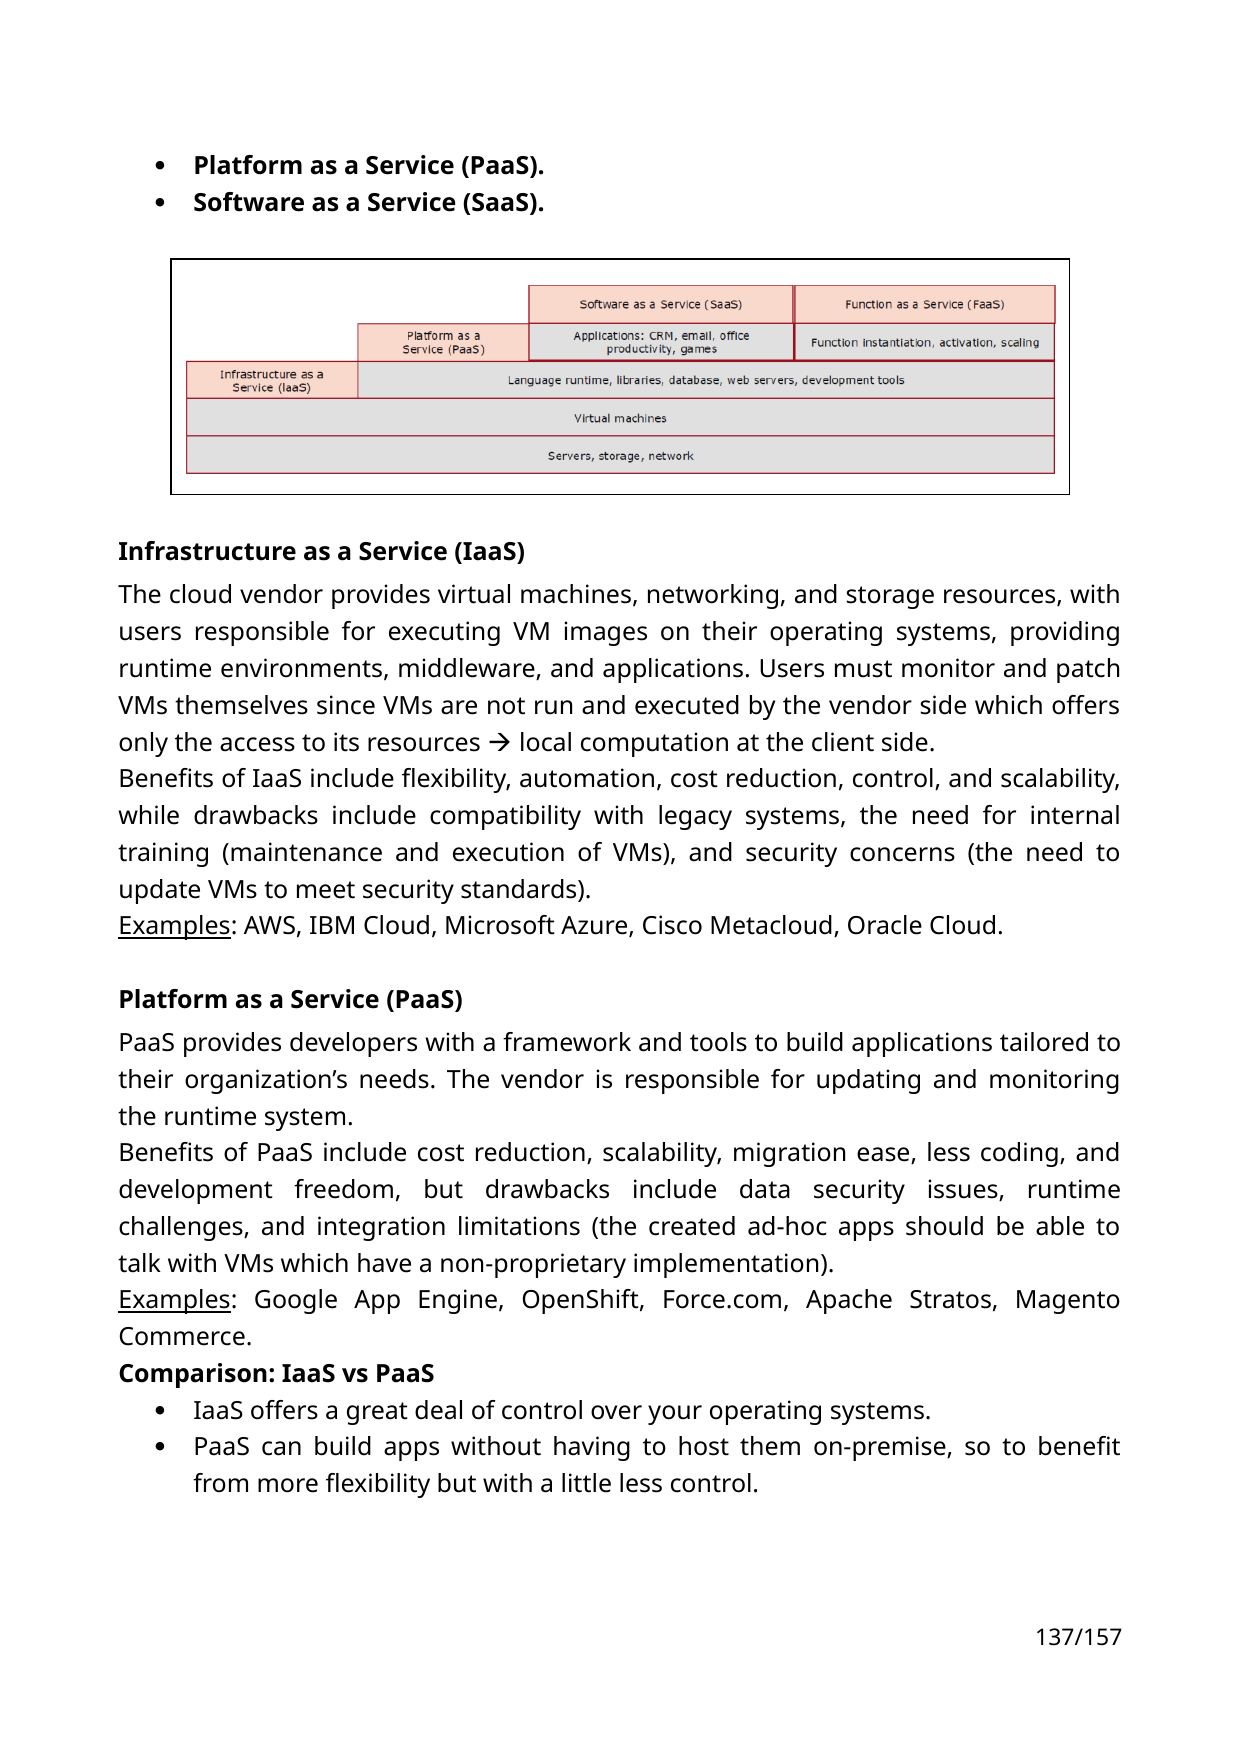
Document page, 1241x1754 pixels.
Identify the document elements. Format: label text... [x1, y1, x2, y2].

text Examples: Google App Engine, OpenShift, Force.com, Apache Stratos, Magento Commerce. [118, 1282, 1122, 1353]
list Software as a Service (SaaS). [156, 184, 1122, 218]
list Platform as a Service (PaaS). [156, 148, 1122, 182]
text Examples: AWS, IBM Cloud, Microsoft Azure, Cisco Metacloud, Oracle Cloud. [118, 908, 1122, 942]
text Platform as a Service (PaaS) [118, 982, 1122, 1016]
text PaaS provides developers with a framework and tools to build applications tailored to their organization’s needs. The vendor is responsible for updating and monitoring the runtime system. [118, 1024, 1122, 1132]
text Infrastructure as a Service (IaaS) [118, 534, 1122, 568]
text Comparison: IaaS vs PaaS [118, 1356, 1122, 1389]
text Benefits of IaaS include flexibility, automation, cost reduction, control, and scalability, while drawbacks include compatibility with legacy systems, the need for internal training (maintenance and execution of VMs), and security concerns (the need to update VMs to meet security standards). [118, 761, 1122, 905]
list IaaS offers a great deal of control over your operating systems. [156, 1392, 1122, 1426]
list PaaS can build apps without having to host them on-premise, so to benefit from more flexibility but with a little less control. [156, 1429, 1122, 1500]
text Benefits of PaaS include cost reduction, scalability, migration ease, less coding, and development freedom, but drawbacks include data security issues, runtime challenges, and integration limitations (the created ad-hoc apps should be able to talk with VMs which have a non-proprietary implementation). [118, 1135, 1122, 1279]
picture [172, 260, 1069, 494]
text The cloud vendor provides virtual machines, networking, and storage resources, with users responsible for executing VM images on their operating systems, providing runtime environments, middleware, and applications. Users must monitor and patch VMs themselves since VMs are not run and executed by the vendor side which offers only the access to its resources local computation at the client side. [118, 577, 1122, 758]
